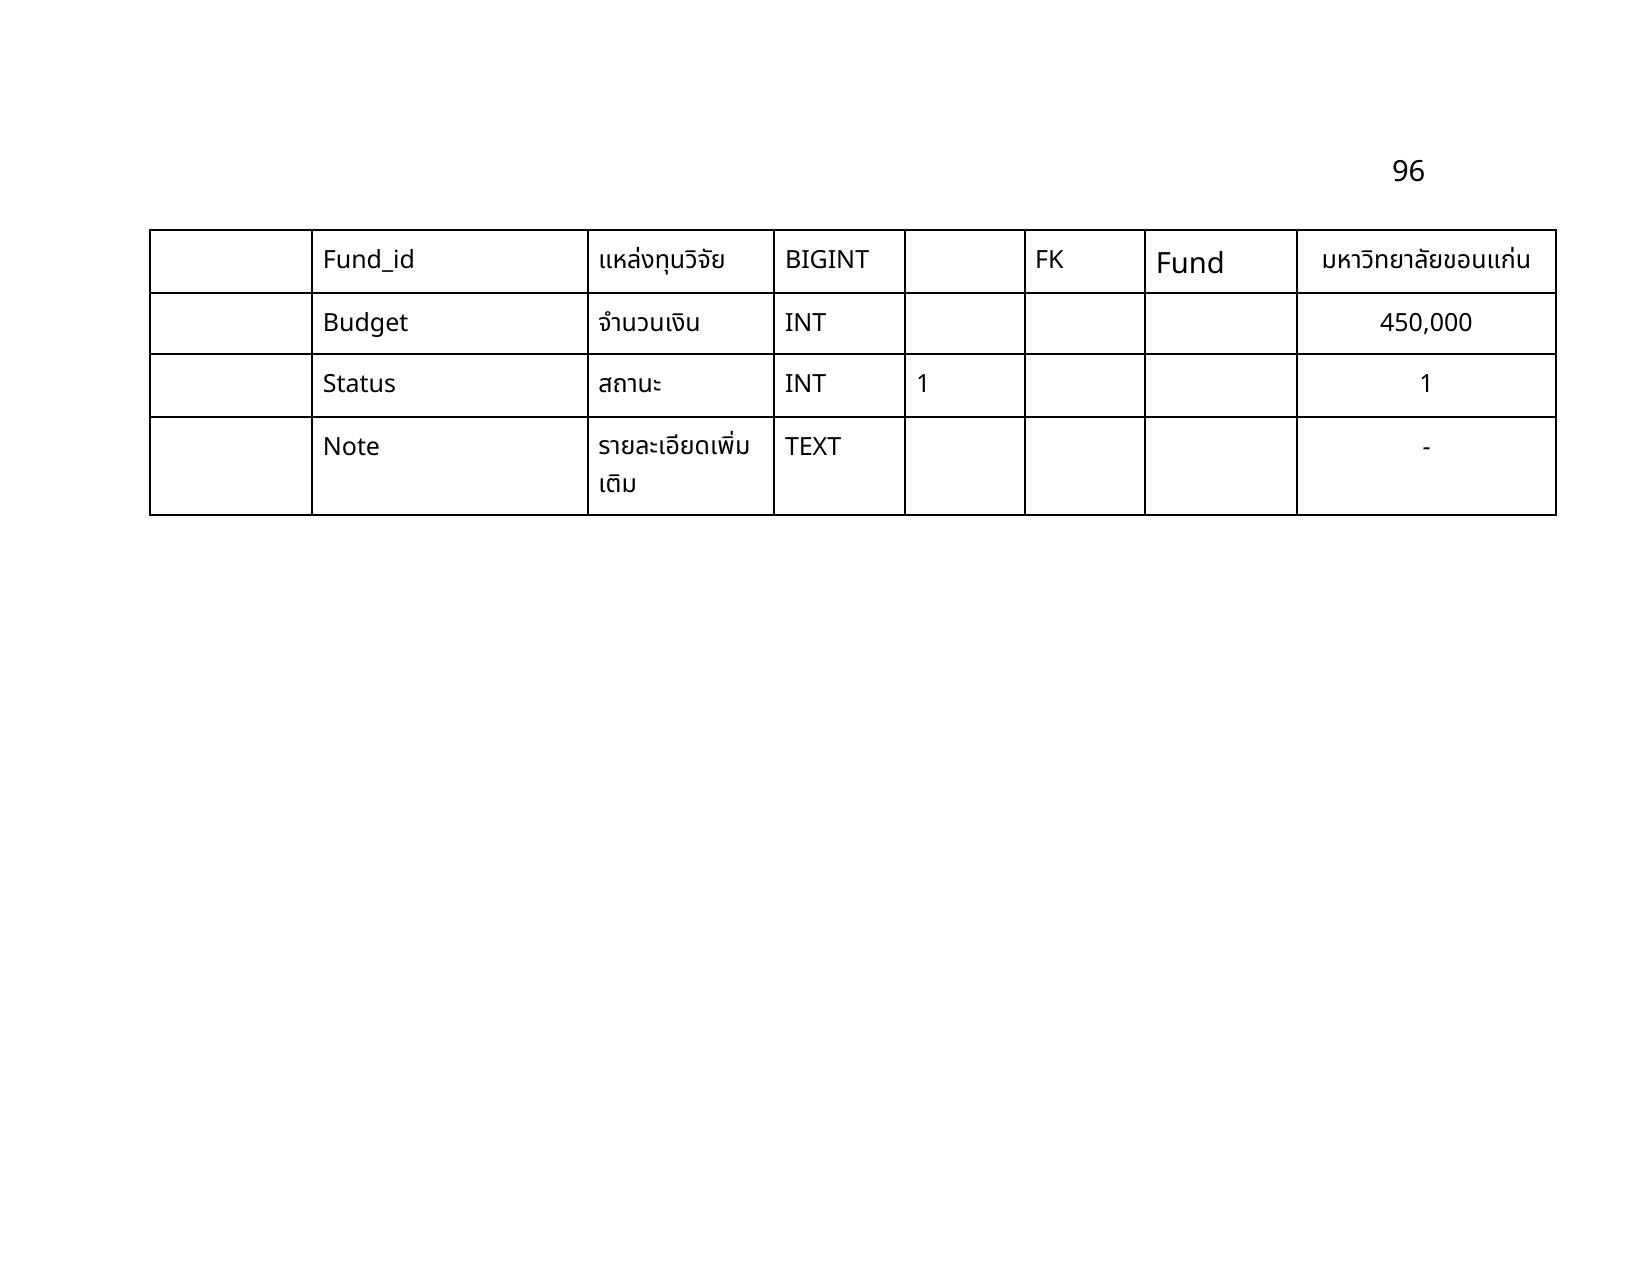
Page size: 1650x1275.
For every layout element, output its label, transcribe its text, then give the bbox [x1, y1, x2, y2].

table_cell รายละเอียดเพิ่มเติม [589, 418, 773, 514]
table_cell [906, 294, 1024, 353]
table_cell INT [775, 294, 904, 353]
table_cell แหล่งทุนวิจัย [589, 231, 773, 292]
table_cell [151, 294, 311, 353]
table_cell Note [313, 418, 587, 514]
table_cell [151, 231, 311, 292]
table_cell [1146, 418, 1296, 514]
table_cell TEXT [775, 418, 904, 514]
table_cell [1146, 355, 1296, 416]
table_cell 450,000 [1298, 294, 1555, 353]
table_cell INT [775, 355, 904, 416]
table_cell [1026, 294, 1144, 353]
table_cell [906, 418, 1024, 514]
table_cell Fund_id [313, 231, 587, 292]
table_cell [906, 231, 1024, 292]
table_cell Status [313, 355, 587, 416]
table_cell สถานะ [589, 355, 773, 416]
table_cell มหาวิทยาลัยขอนแก่น [1298, 231, 1555, 292]
table_cell [1146, 294, 1296, 353]
table_cell จำนวนเงิน [589, 294, 773, 353]
table_cell [1026, 355, 1144, 416]
table_cell FK [1026, 231, 1144, 292]
table_cell 1 [906, 355, 1024, 416]
table_cell Budget [313, 294, 587, 353]
table_cell [151, 418, 311, 514]
table_cell Fund [1146, 231, 1296, 292]
table_cell [1026, 418, 1144, 514]
table_cell BIGINT [775, 231, 904, 292]
table_cell - [1298, 418, 1555, 514]
table_cell 1 [1298, 355, 1555, 416]
table_cell [151, 355, 311, 416]
